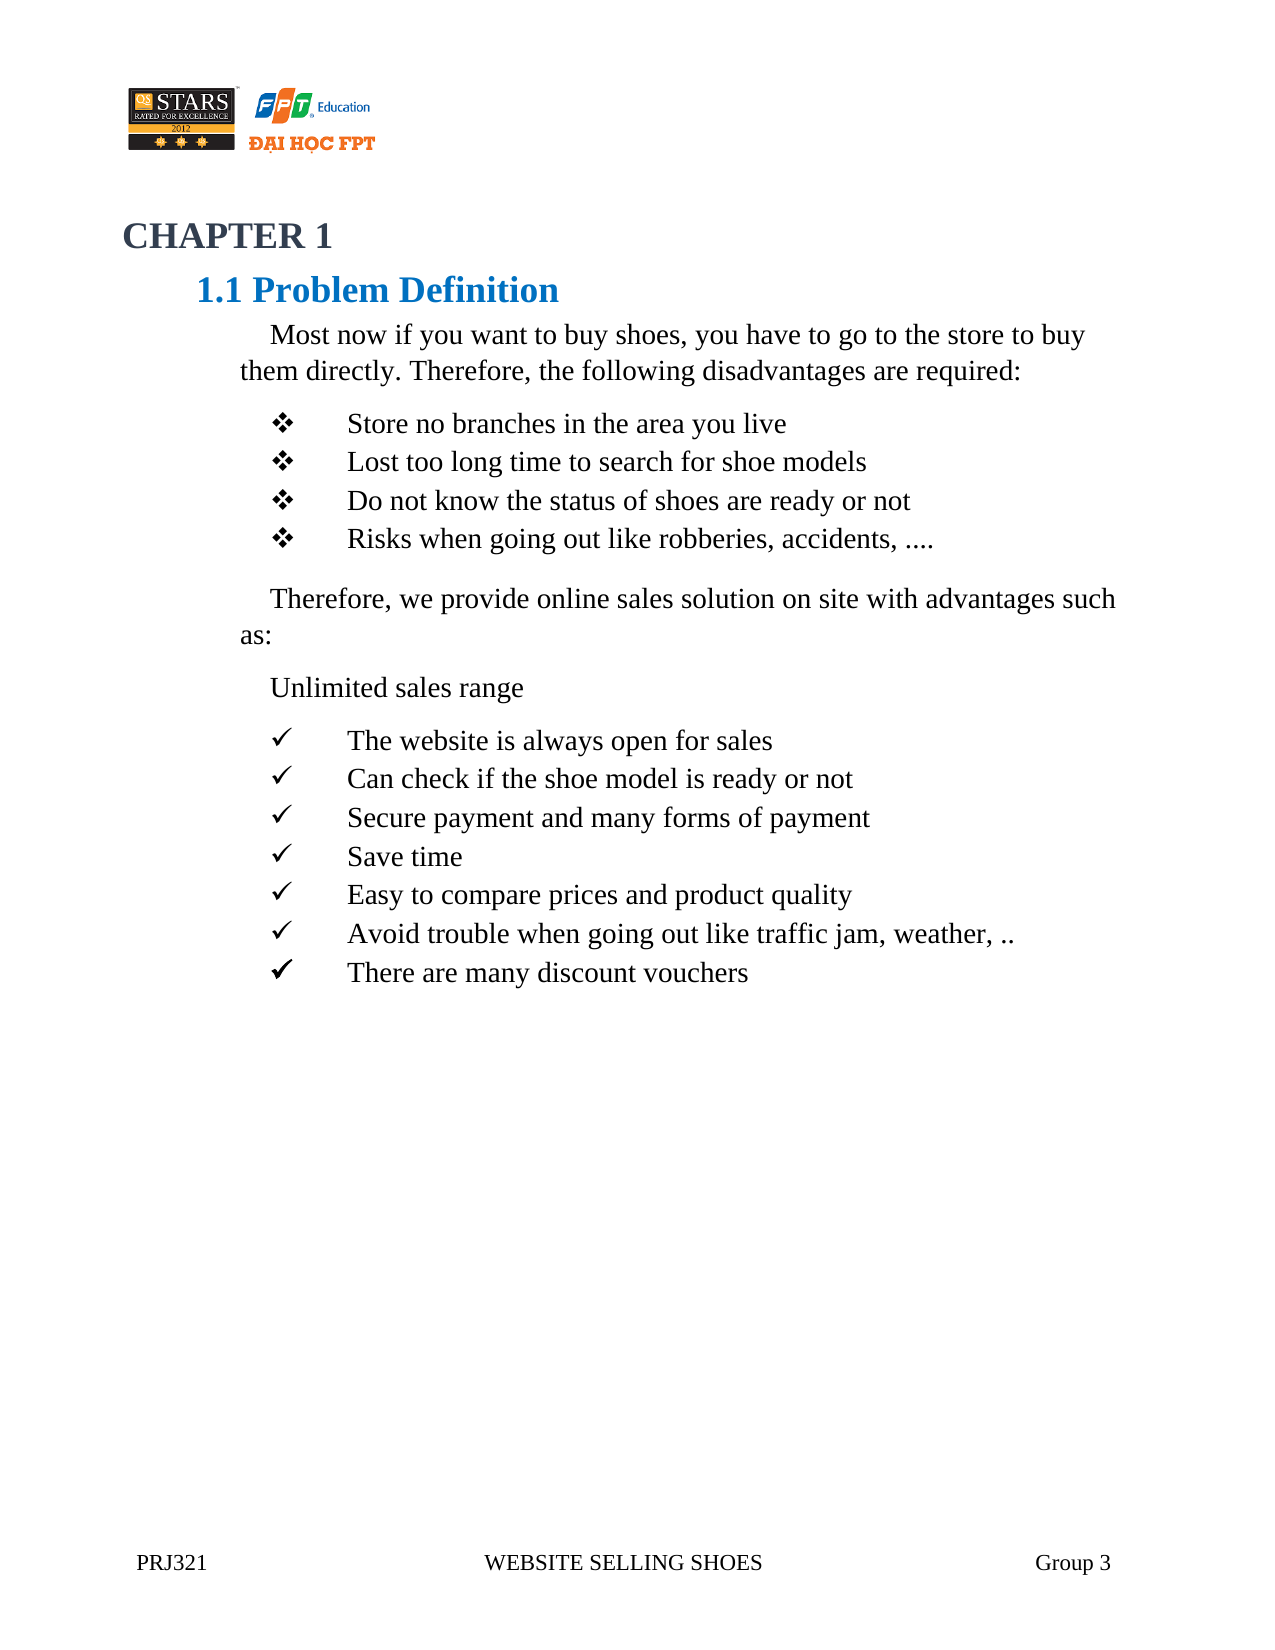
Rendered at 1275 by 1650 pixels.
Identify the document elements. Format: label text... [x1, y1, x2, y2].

list Secure payment and many forms of payment [240, 800, 1125, 834]
text Therefore, we provide online sales solution on site with advantages such as: [240, 581, 1125, 651]
list Avoid trouble when going out like traffic jam, weather, .. [240, 916, 1125, 950]
list The website is always open for sales [240, 723, 1125, 757]
subtitle 1.1 Problem Definition [122, 267, 1125, 310]
list There are many discount vouchers [240, 955, 1125, 988]
subtitle CHAPTER 1 [122, 213, 1125, 257]
list Do not know the status of shoes are ready or not [240, 483, 1125, 517]
list Save time [240, 839, 1125, 872]
list Risks when going out like robberies, accidents, .... [240, 522, 1125, 555]
list Can check if the shoe model is ready or not [240, 762, 1125, 795]
list Easy to compare prices and product quality [240, 877, 1125, 911]
text Most now if you want to buy shoes, you have to go to the store to buy them directly. Therefore, the following disadvantages are required: [240, 317, 1125, 386]
list Lost too long time to search for shoe models [240, 444, 1125, 478]
list Store no branches in the area you live [240, 406, 1125, 439]
picture [121, 75, 382, 162]
text Unlimited sales range [240, 670, 1125, 704]
